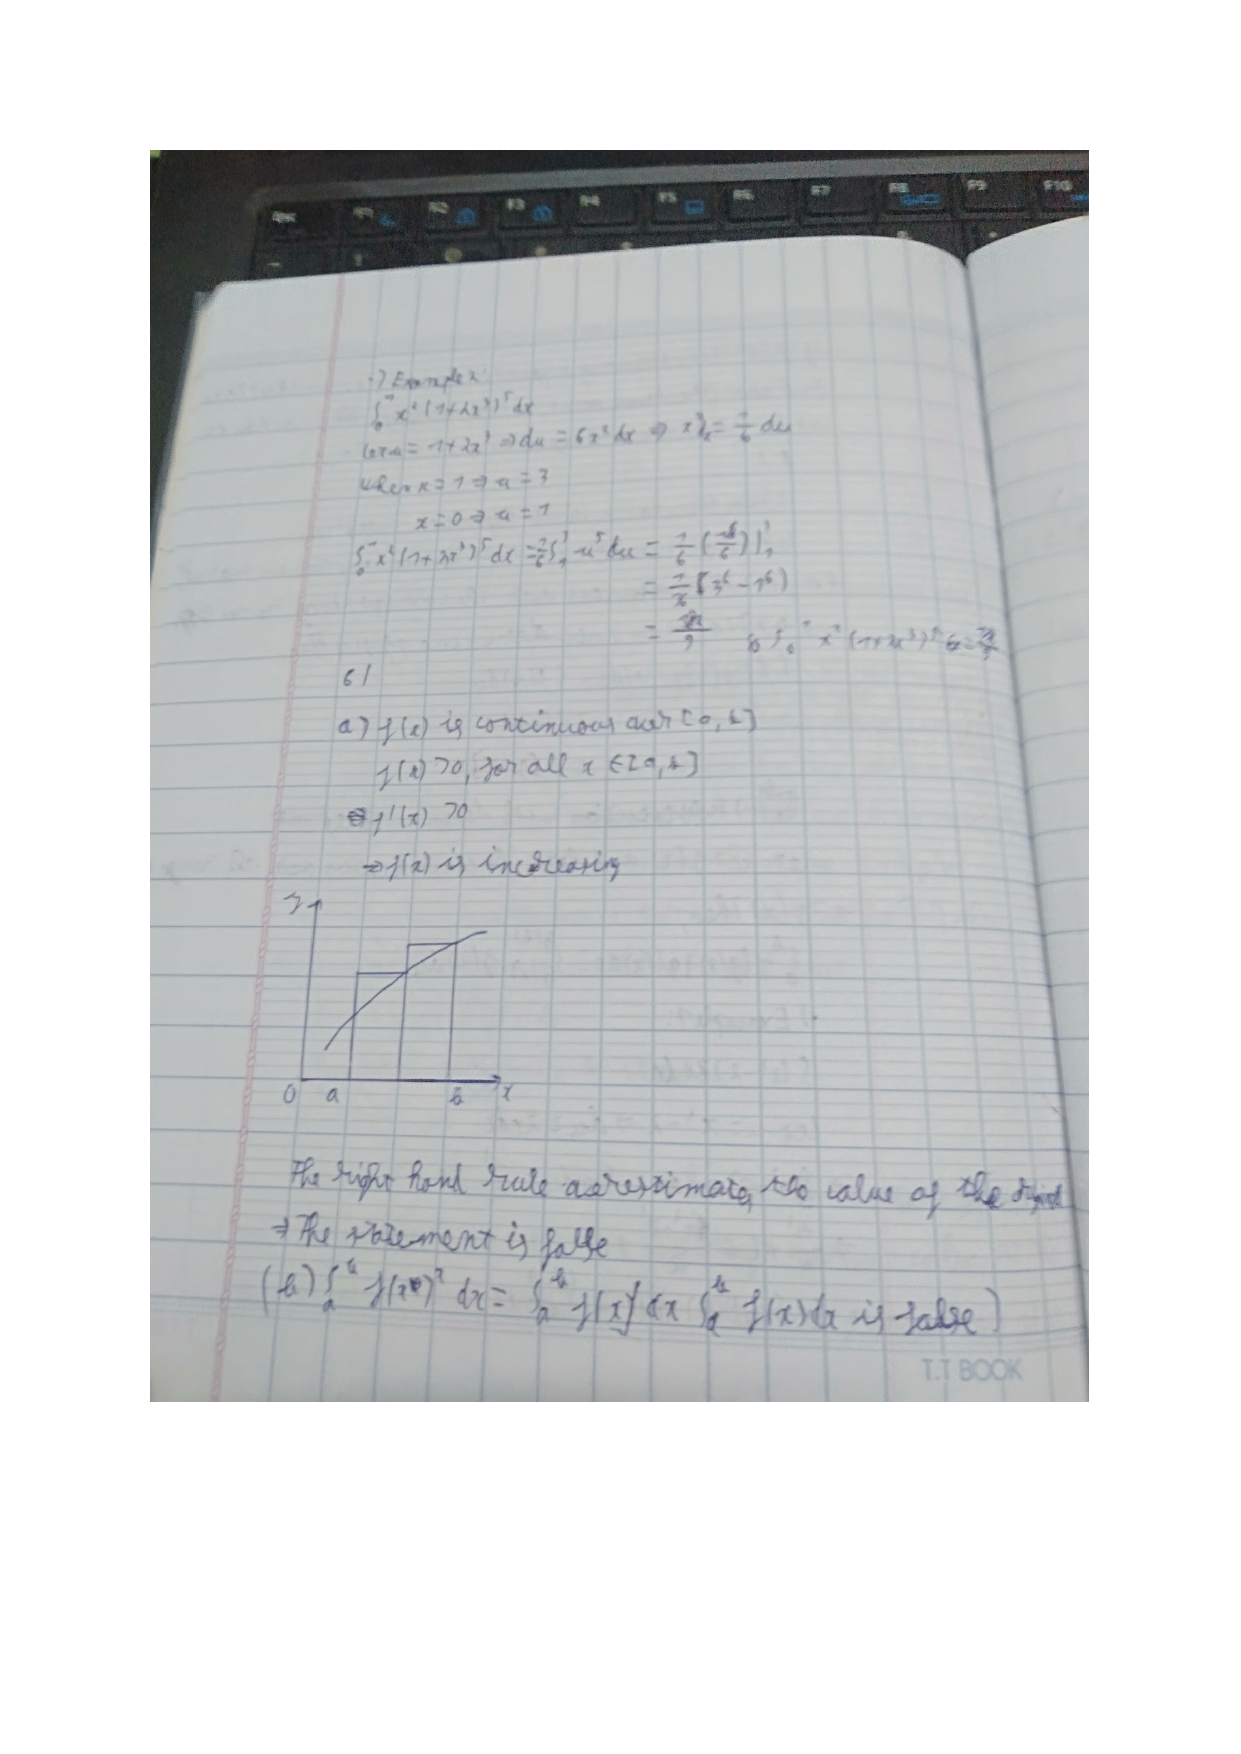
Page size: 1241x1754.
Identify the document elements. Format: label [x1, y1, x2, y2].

picture [150, 150, 1089, 1402]
